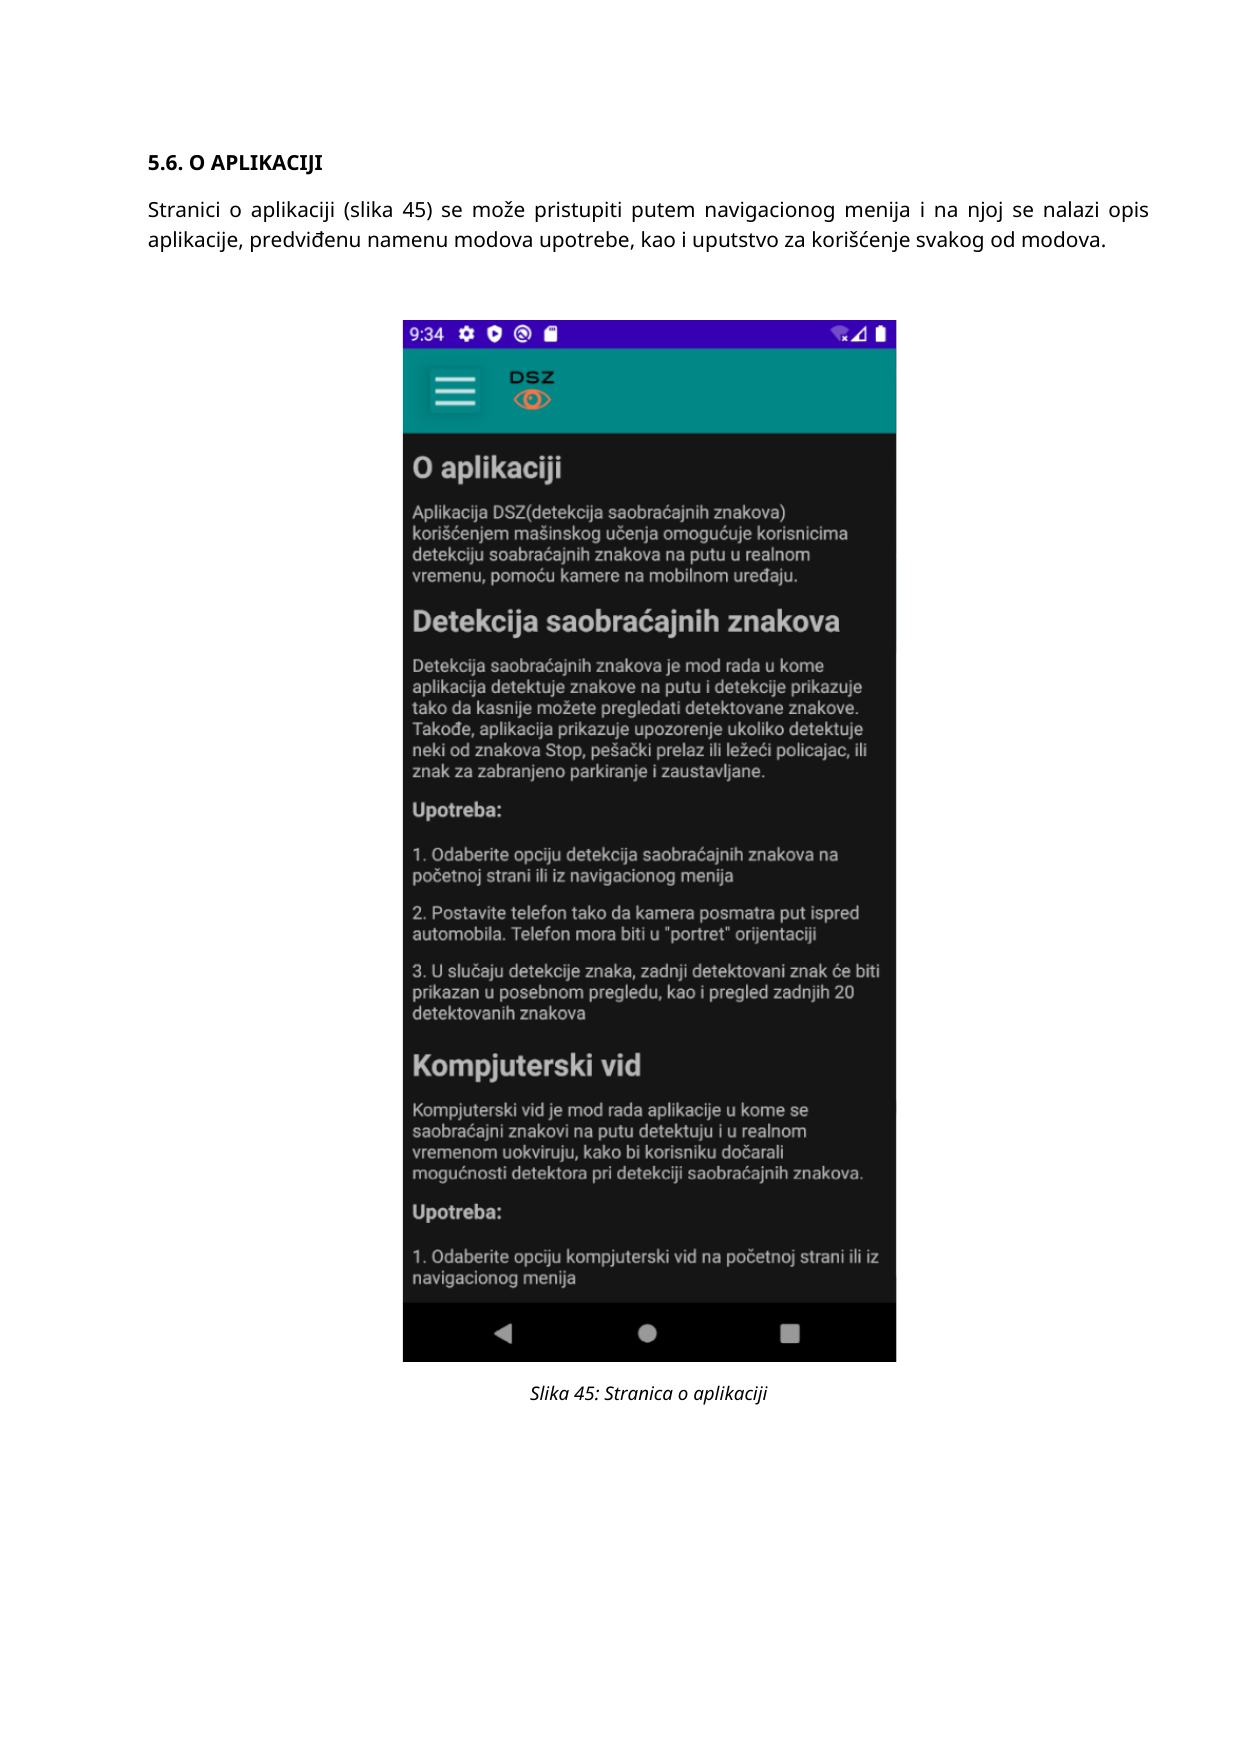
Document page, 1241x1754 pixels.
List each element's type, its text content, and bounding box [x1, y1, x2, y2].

subtitle 5.6. O APLIKACIJI [148, 148, 1152, 176]
subtitle Slika 45: Stranica o aplikaciji [148, 1380, 1152, 1406]
picture [402, 320, 897, 1362]
text Stranici o aplikaciji (slika 45) se može pristupiti putem navigacionog menija i na njoj se nalazi opis aplikacije, predviđenu namenu modova upotrebe, kao i uputstvo za korišćenje svakog od modova. [148, 195, 1152, 254]
